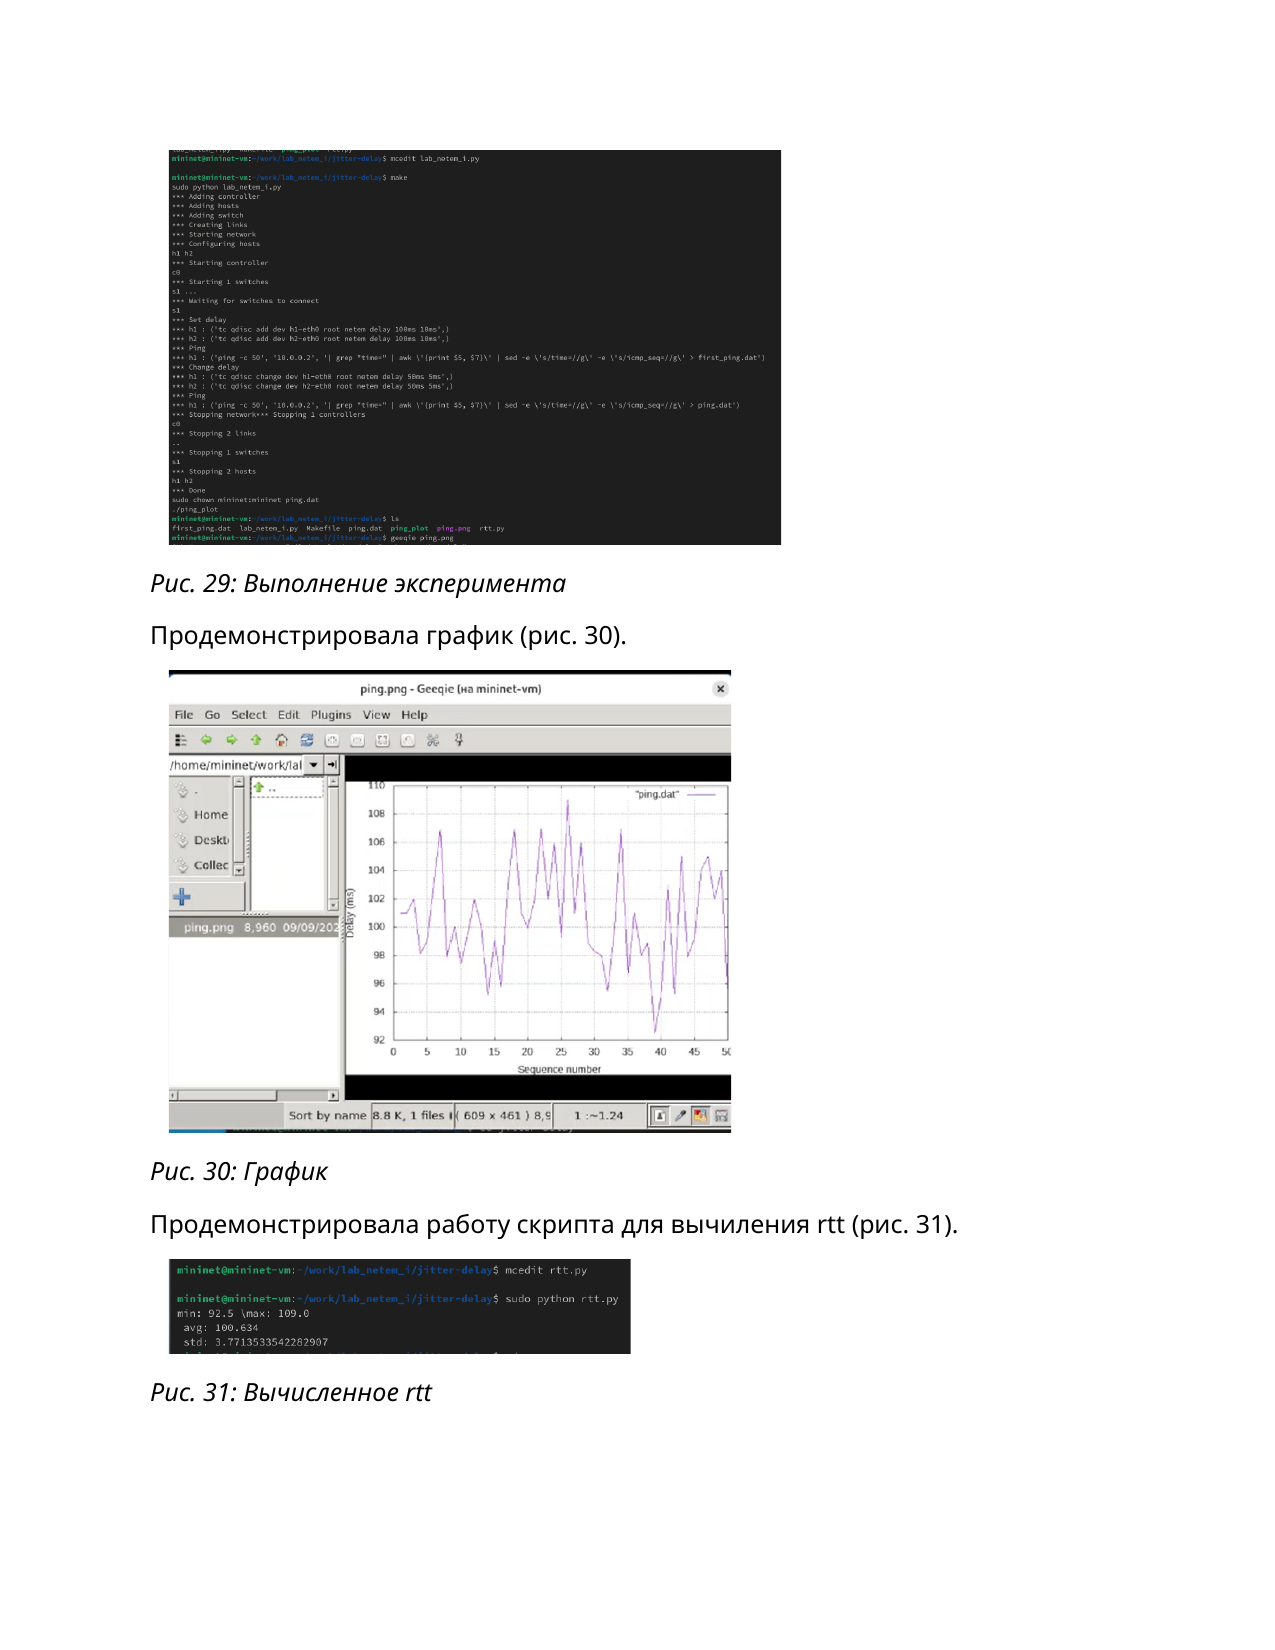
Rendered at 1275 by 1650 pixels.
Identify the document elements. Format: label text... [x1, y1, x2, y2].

text Рис. 30: График [150, 1153, 1125, 1187]
picture [168, 670, 732, 1133]
text Рис. 29: Выполнение эксперимента [150, 565, 1125, 599]
picture [168, 150, 782, 545]
picture [168, 1259, 631, 1354]
text Продемонстрировала график (рис. 30). [150, 618, 1125, 652]
text Рис. 31: Вычисленное rtt [150, 1374, 1125, 1408]
text Продемонстрировала работу скрипта для вычиления rtt (рис. 31). [150, 1206, 1125, 1240]
